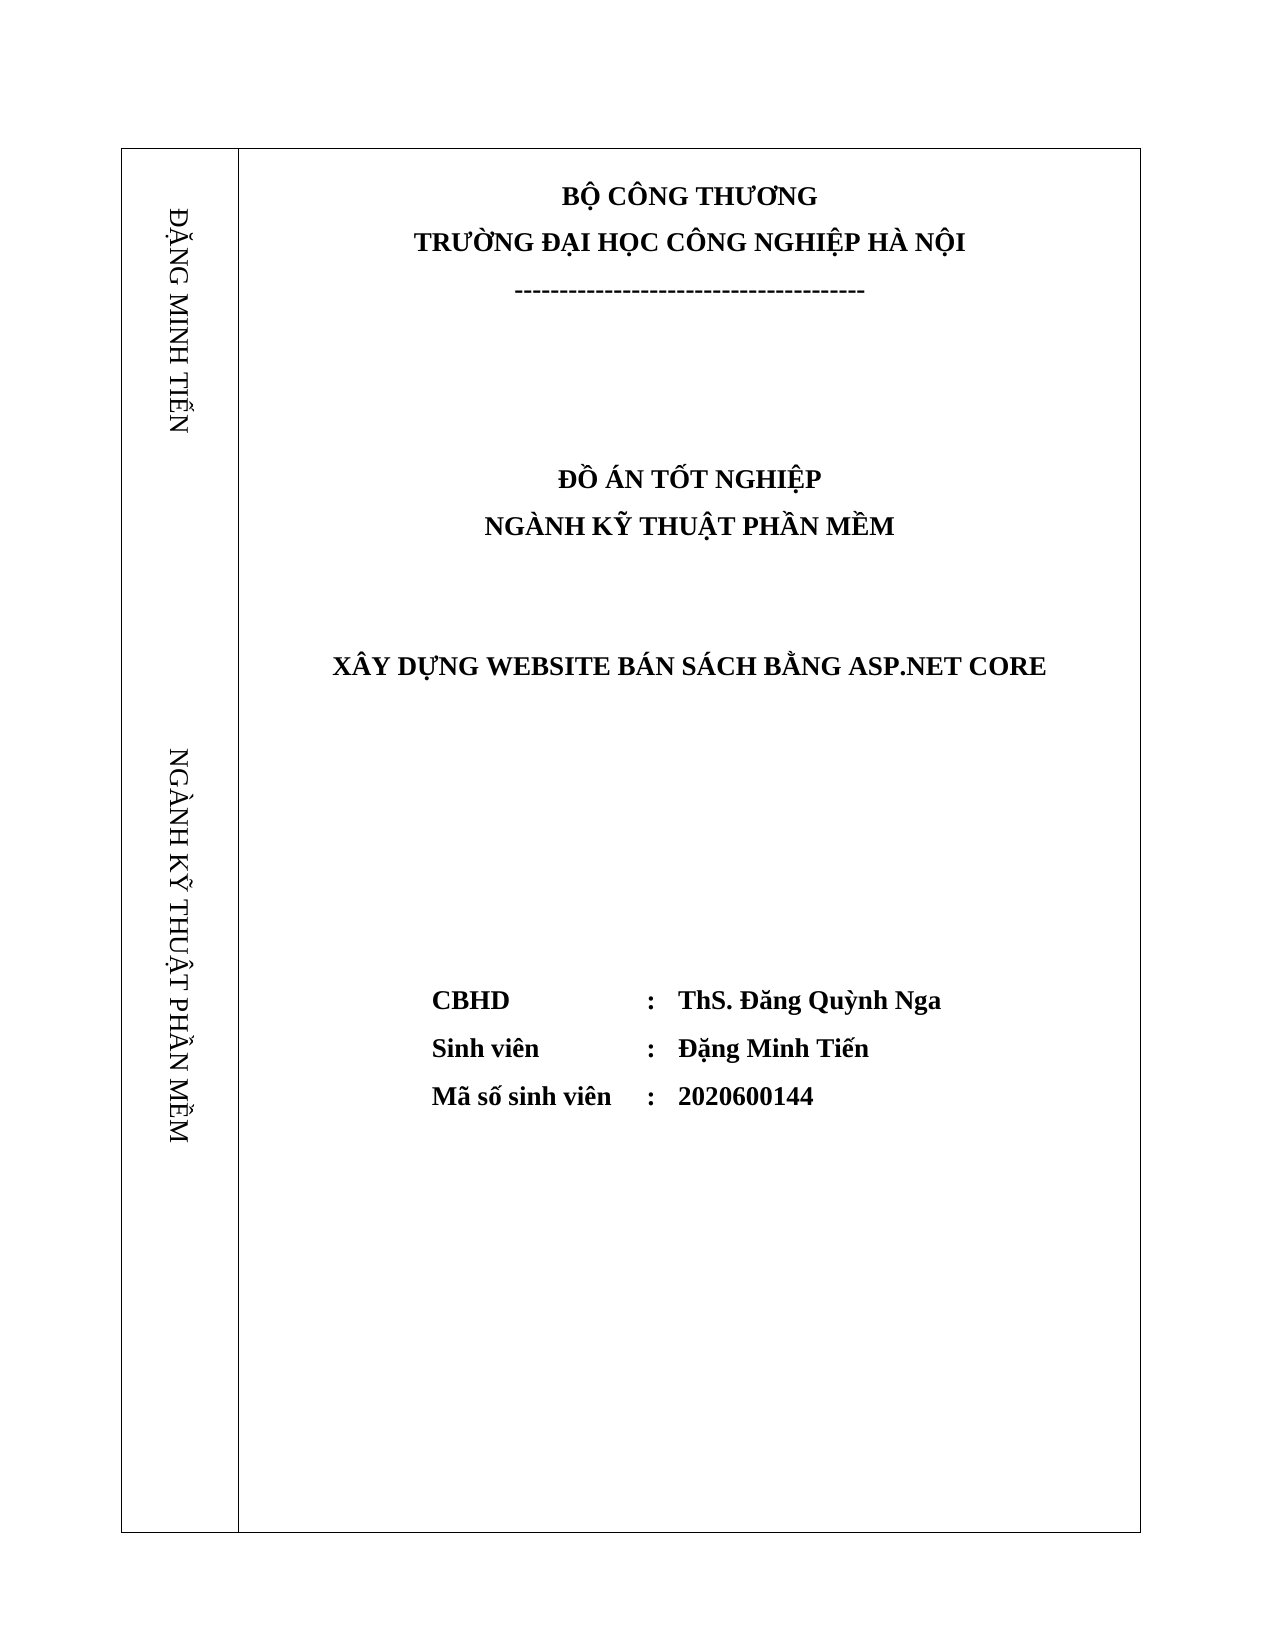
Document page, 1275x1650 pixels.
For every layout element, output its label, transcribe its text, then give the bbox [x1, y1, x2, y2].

table_header ĐẶNG MINH TIẾN NGÀNH KỸ THUẬT PHẦN MỀM [122, 149, 238, 1532]
table_header BỘ CÔNG THƯƠNG TRƯỜNG ĐẠI HỌC CÔNG NGHIỆP HÀ NỘI --------------------------------------- ĐỒ ÁN TỐT NGHIỆP NGÀNH KỸ THUẬT PHẦN MỀM XÂY DỰNG WEBSITE BÁN SÁCH BẰNG ASP.NET CORE Hà Nội – Năm 2024 [239, 149, 1140, 1532]
